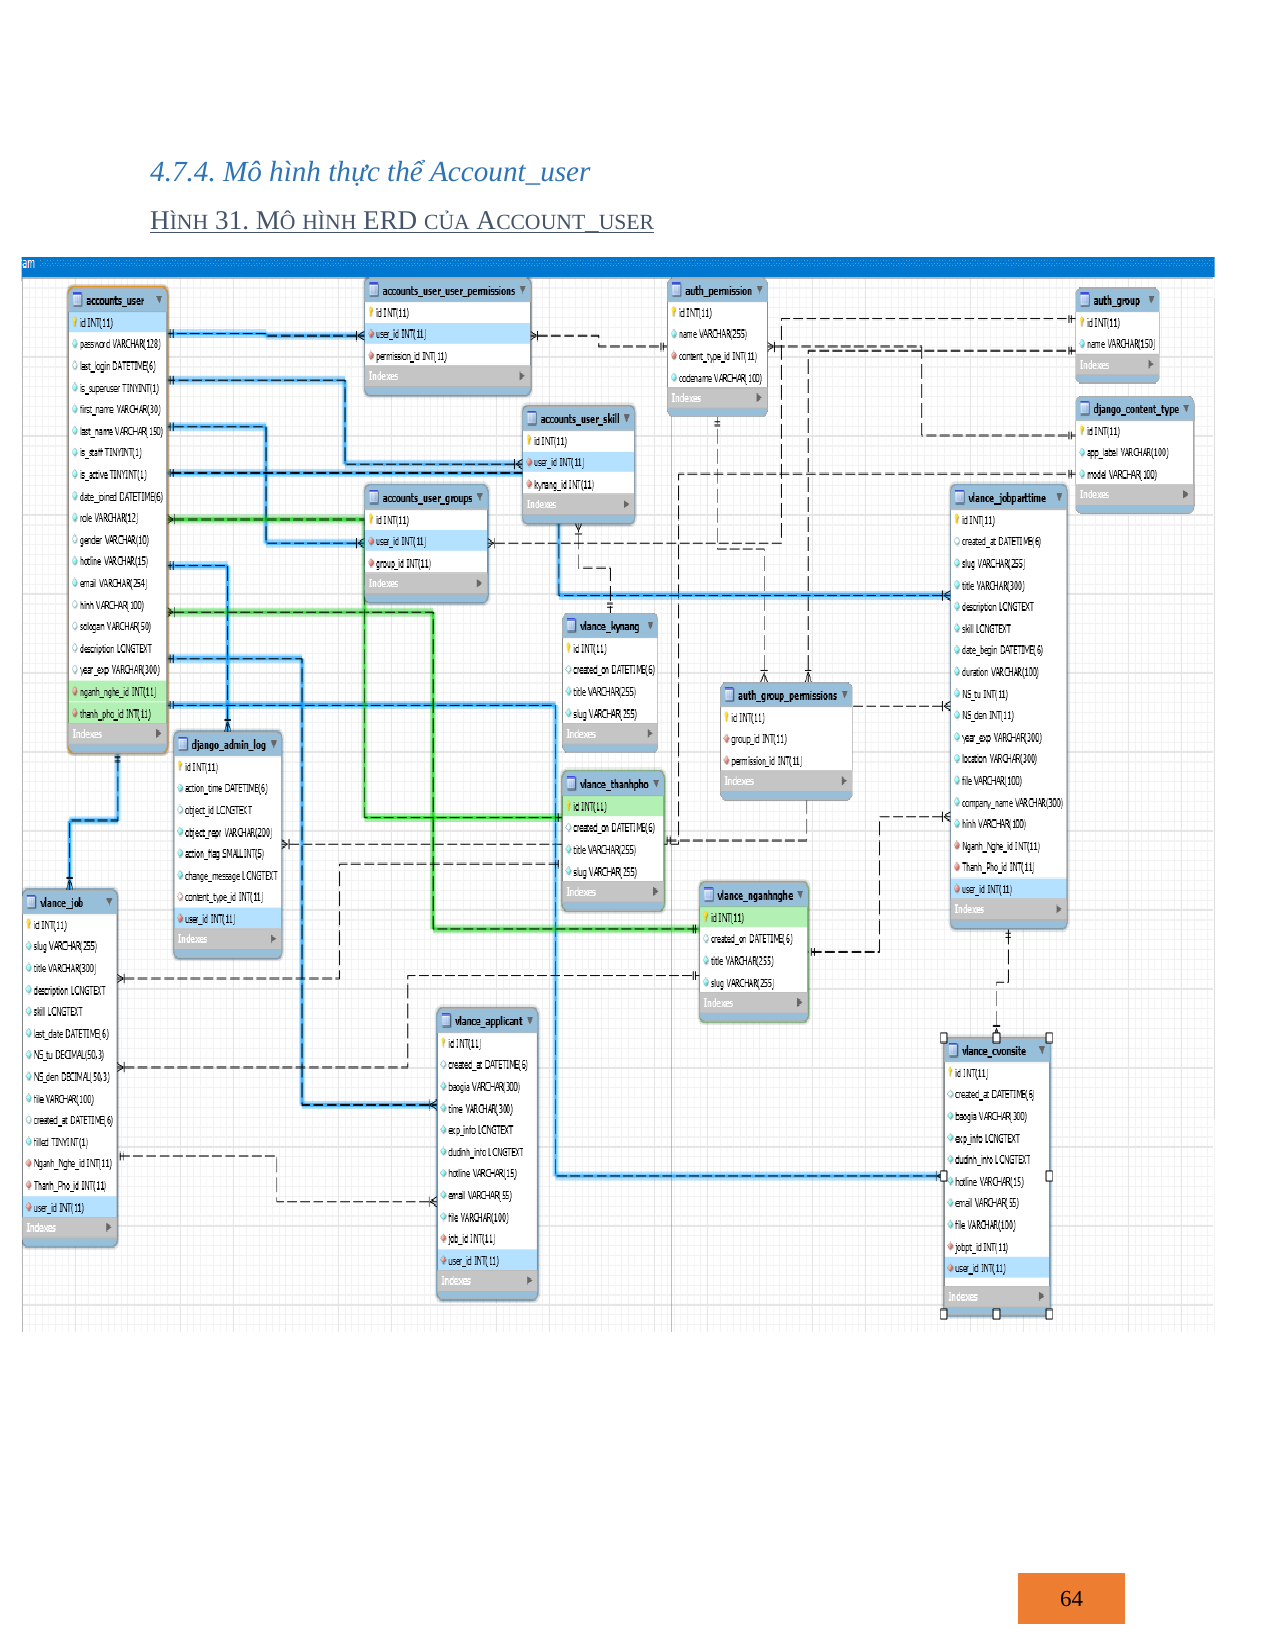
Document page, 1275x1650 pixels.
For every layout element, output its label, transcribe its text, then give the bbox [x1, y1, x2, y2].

subtitle 4.7.4. Mô hình thực thể Account_user [150, 154, 1125, 188]
picture [21, 257, 1215, 1332]
text Hình 31. Mô hình ERD của Account_user [150, 204, 1125, 236]
